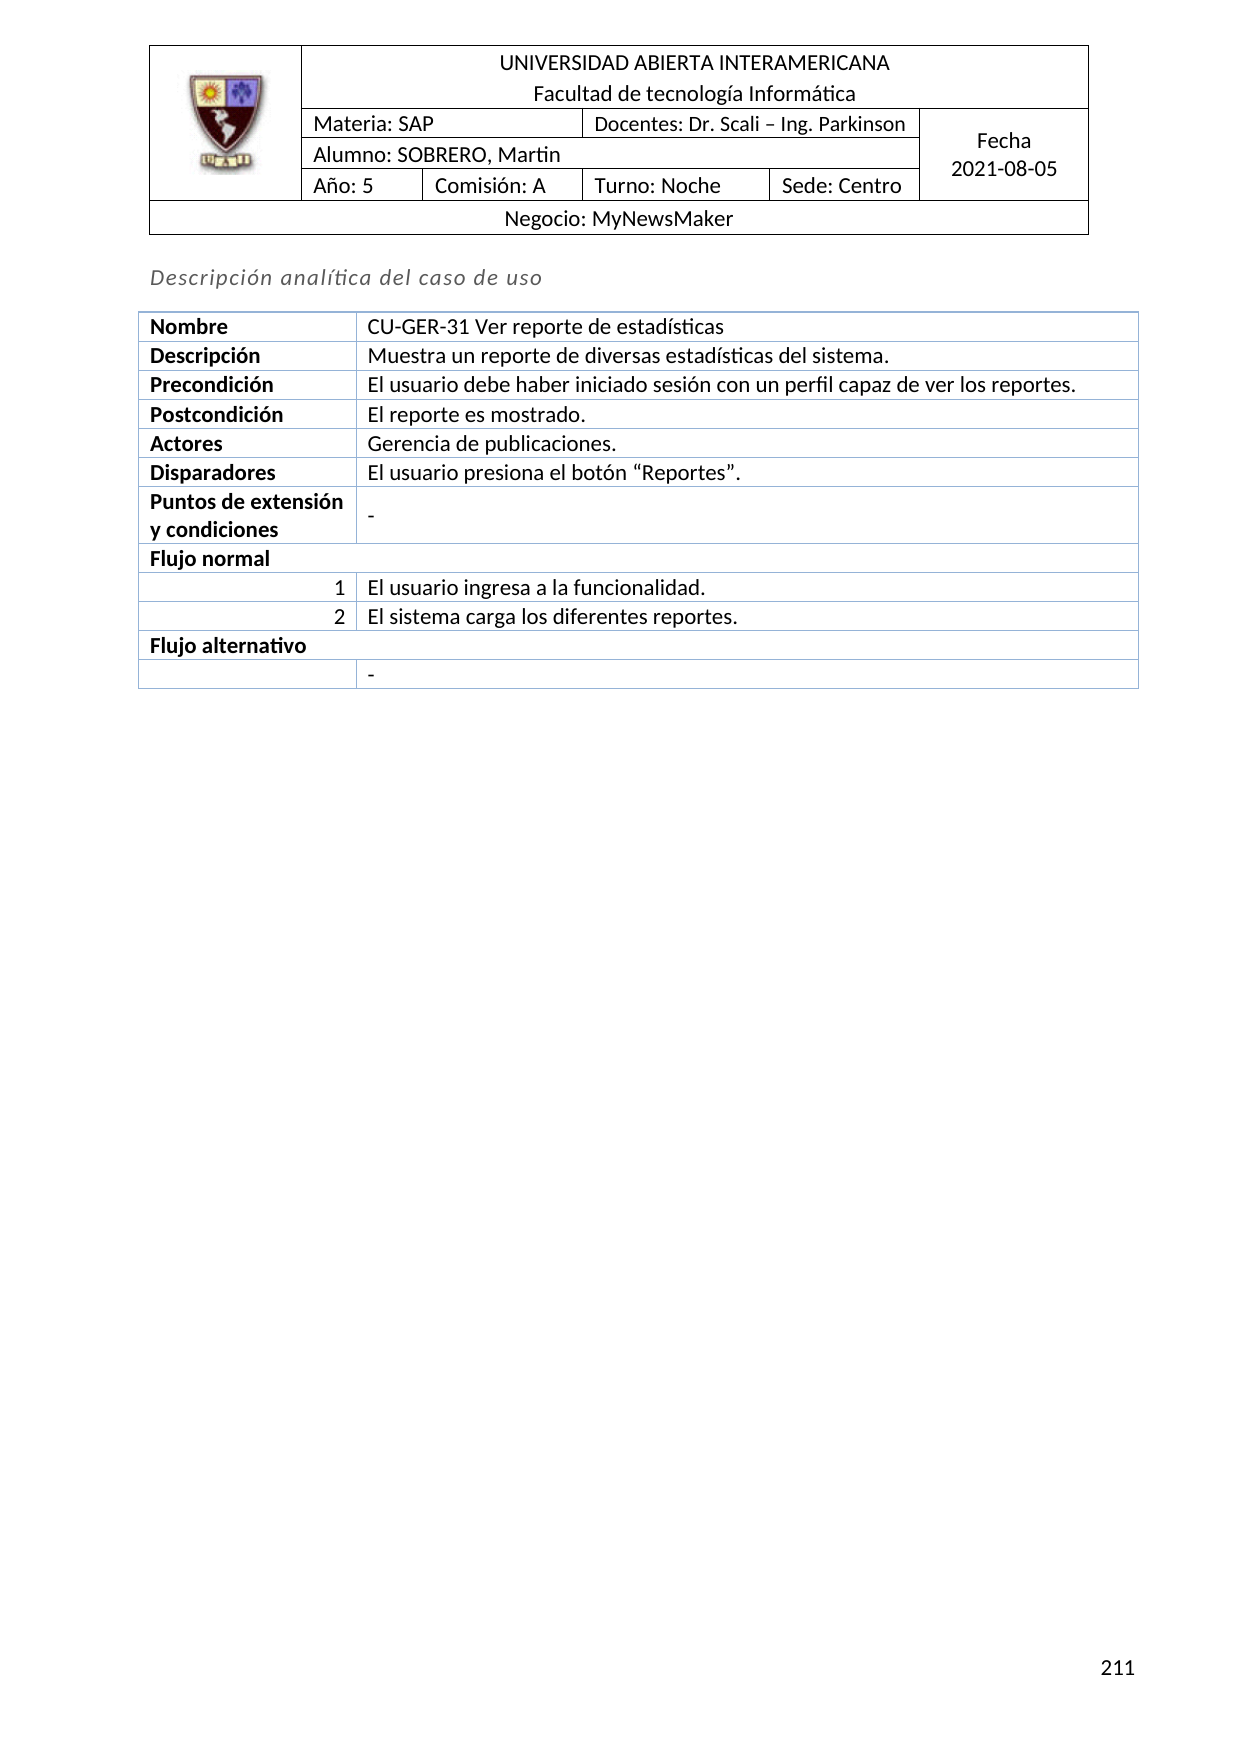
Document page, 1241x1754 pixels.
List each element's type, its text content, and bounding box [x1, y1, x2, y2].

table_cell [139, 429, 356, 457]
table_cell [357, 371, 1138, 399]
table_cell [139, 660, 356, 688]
picture [175, 67, 276, 180]
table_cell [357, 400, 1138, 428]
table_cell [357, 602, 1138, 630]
subtitle Descripción analítica del caso de uso [150, 263, 1135, 291]
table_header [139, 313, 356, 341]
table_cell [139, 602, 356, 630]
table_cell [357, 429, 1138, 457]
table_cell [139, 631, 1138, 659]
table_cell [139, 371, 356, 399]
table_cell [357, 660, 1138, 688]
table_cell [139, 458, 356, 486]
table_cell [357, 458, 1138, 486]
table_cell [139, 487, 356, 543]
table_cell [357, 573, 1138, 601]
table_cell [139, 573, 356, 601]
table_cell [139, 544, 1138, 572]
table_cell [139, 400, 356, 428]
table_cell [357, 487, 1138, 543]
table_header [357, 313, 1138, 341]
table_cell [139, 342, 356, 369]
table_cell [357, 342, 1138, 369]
